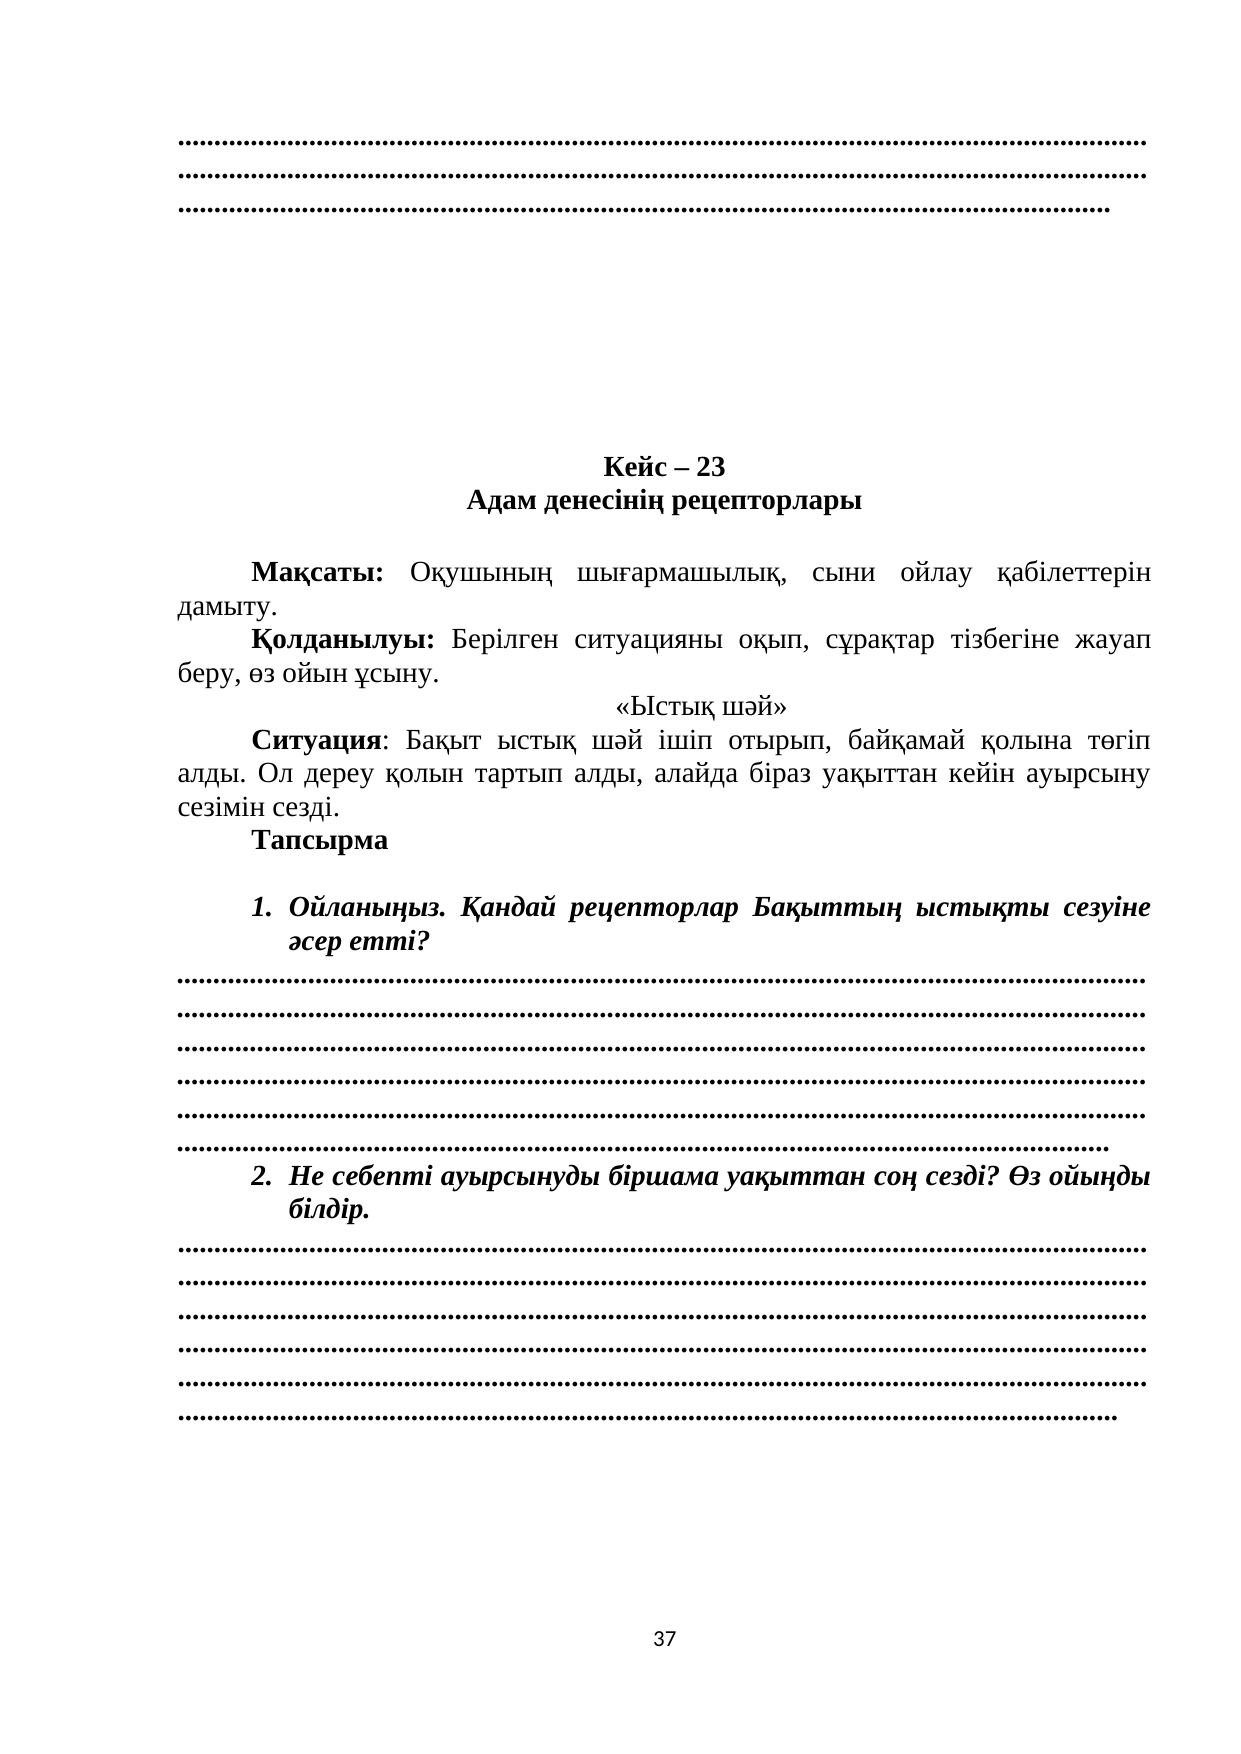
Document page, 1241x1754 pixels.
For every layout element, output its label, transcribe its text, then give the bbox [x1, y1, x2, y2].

text Кейс – 23 [177, 449, 1152, 482]
text «Ыстық шәй» [177, 688, 1152, 722]
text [177, 118, 1152, 219]
text Адам денесінің рецепторлары [177, 482, 1152, 516]
text Тапсырма [177, 822, 1152, 856]
text Мақсаты: Оқушының шығармашылық, сыни ойлау қабілеттерін дамыту. [177, 554, 1152, 621]
text .......................................................................................................................................................................................................................................................................................................................................................................................................................................................................................................................................................................................................................................................................................................................................................................................................................... [177, 1225, 1152, 1426]
list Ойланыңыз. Қандай рецепторлар Бақыттың ыстықты сезуіне әсер етті? [251, 889, 1152, 957]
text Ситуация: Бақыт ыстық шәй ішіп отырып, байқамай қолына төгіп алды. Ол дереу қолын тартып алды, алайда біраз уақыттан кейін ауырсыну сезімін сезді. [177, 722, 1152, 822]
text Қолданылуы: Берілген ситуацияны оқып, сұрақтар тізбегіне жауап беру, өз ойын ұсыну. [177, 621, 1152, 688]
list Не себепті ауырсынуды біршама уақыттан соң сезді? Өз ойыңды білдір. [251, 1158, 1152, 1225]
